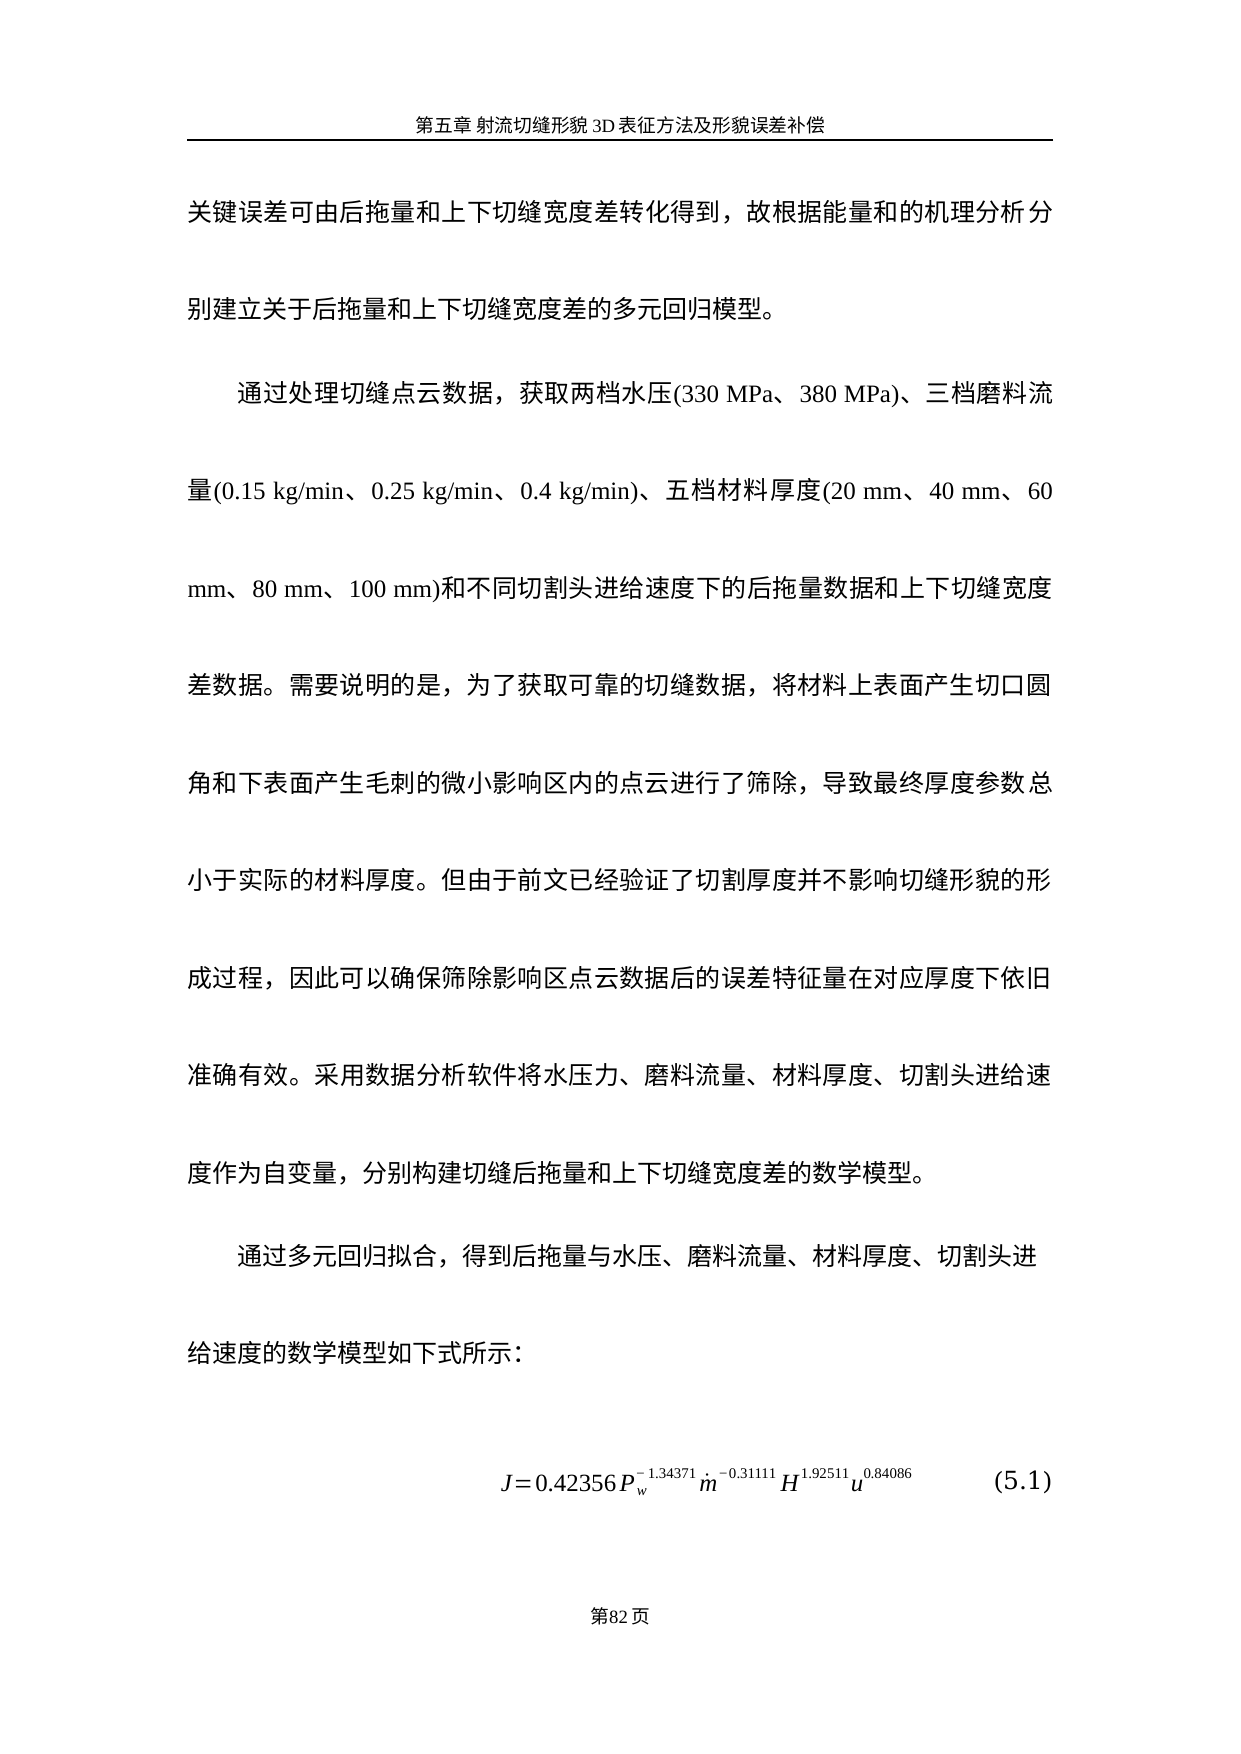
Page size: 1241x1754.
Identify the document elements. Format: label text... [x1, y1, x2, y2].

text (5.1) [187, 1449, 1053, 1514]
text 通过多元回归拟合，得到后拖量与水压、磨料流量、材料厚度、切割头进给速度的数学模型如下式所示： [187, 1222, 1053, 1384]
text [187, 178, 1053, 341]
text 通过处理切缝点云数据，获取两档水压(330 MPa、380 MPa)、三档磨料流量(0.15 kg/min、0.25 kg/min、0.4 kg/min)、五档材料厚度(20 mm、40 mm、60 mm、80 mm、100 mm)和不同切割头进给速度下的后拖量数据和上下切缝宽度差数据。需要说明的是，为了获取可靠的切缝数据，将材料上表面产生切口圆角和下表面产生毛刺的微小影响区内的点云进行了筛除，导致最终厚度参数总小于实际的材料厚度。但由于前文已经验证了切割厚度并不影响切缝形貌的形成过程，因此可以确保筛除影响区点云数据后的误差特征量在对应厚度下依旧准确有效。采用数据分析软件将水压力、磨料流量、材料厚度、切割头进给速度作为自变量，分别构建切缝后拖量和上下切缝宽度差的数学模型。 [187, 359, 1053, 1204]
